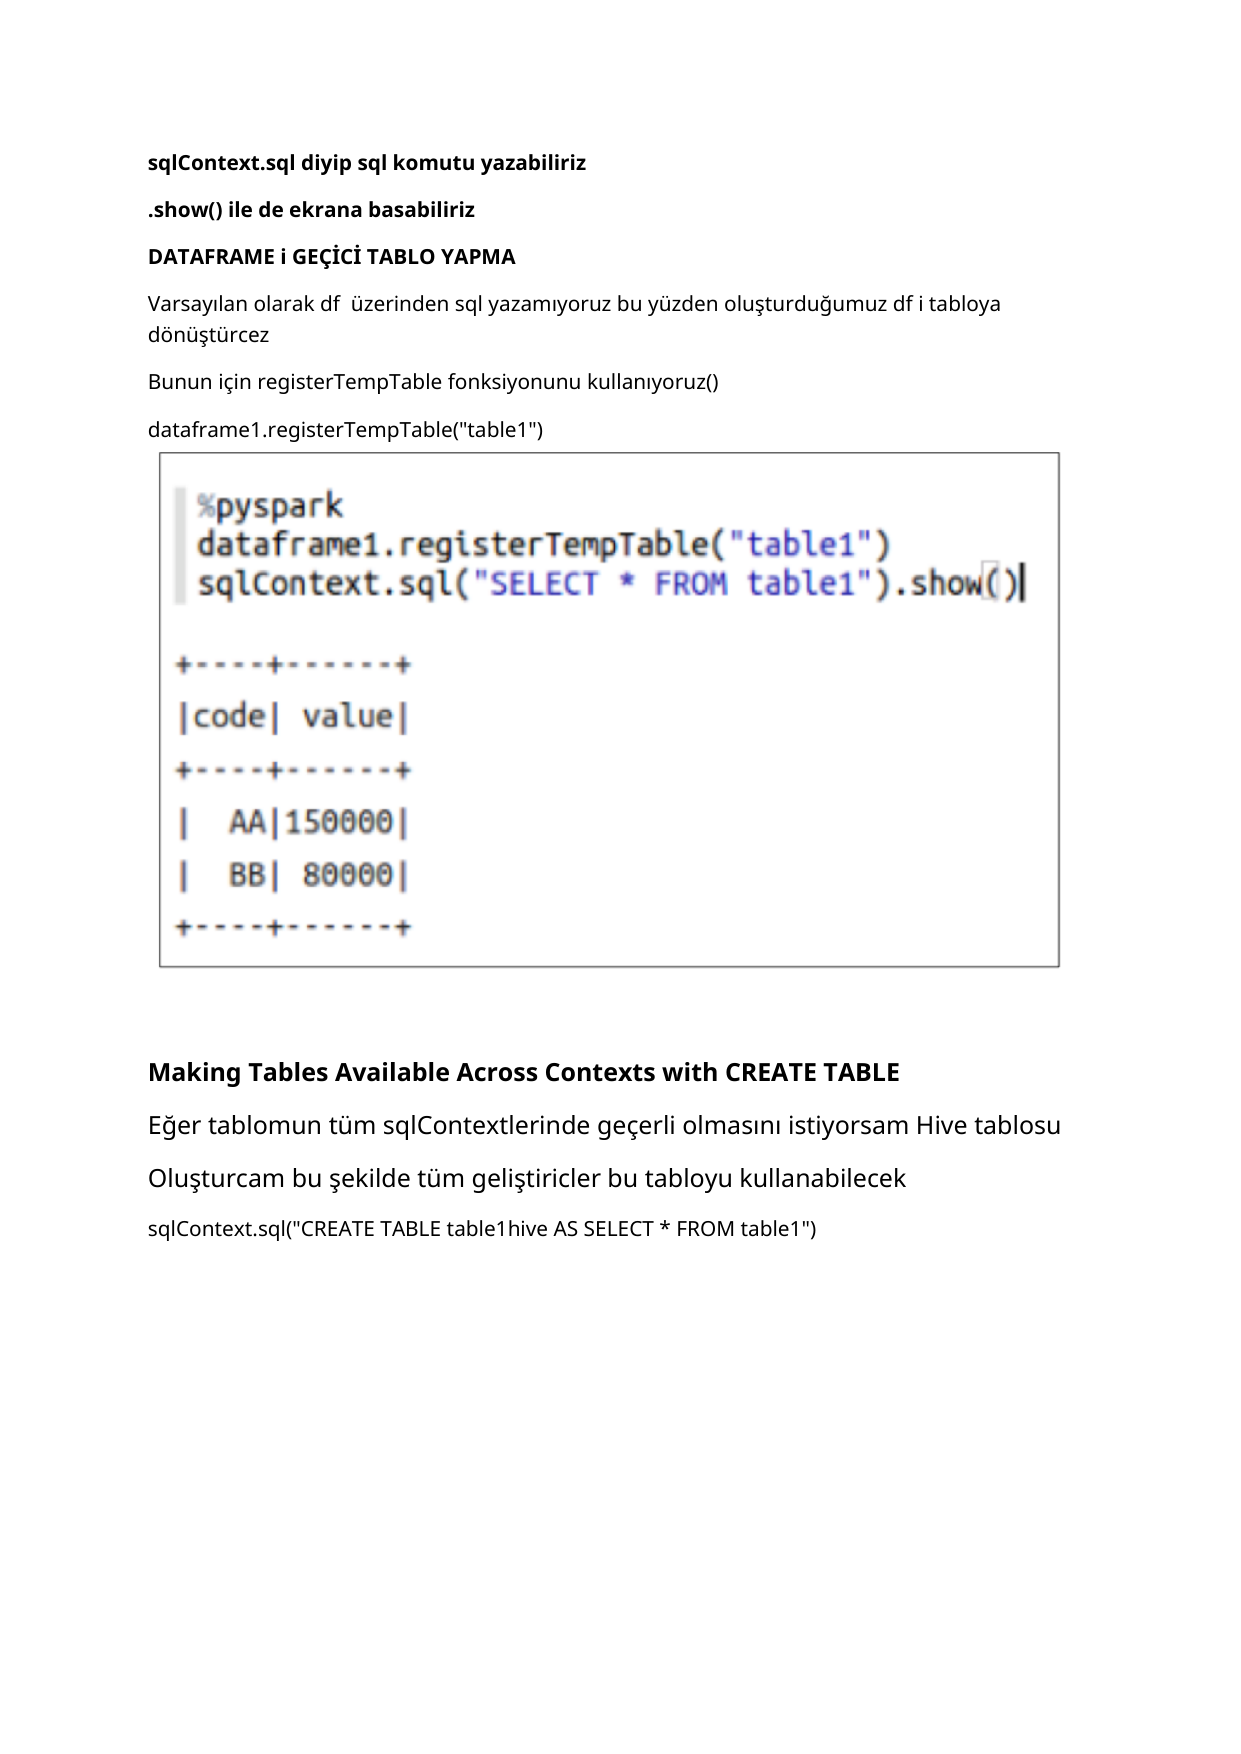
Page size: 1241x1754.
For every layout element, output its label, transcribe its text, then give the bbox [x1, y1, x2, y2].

text Oluşturcam bu şekilde tüm geliştiricler bu tabloyu kullanabilecek [148, 1161, 1093, 1195]
text Varsayılan olarak df üzerinden sql yazamıyoruz bu yüzden oluşturduğumuz df i tabloya dönüştürcez [148, 289, 1093, 348]
text Eğer tablomun tüm sqlContextlerinde geçerli olmasını istiyorsam Hive tablosu [148, 1108, 1093, 1142]
text sqlContext.sql("CREATE TABLE table1hive AS SELECT * FROM table1") [148, 1214, 1093, 1243]
text .show() ile de ekrana basabiliriz [148, 195, 1093, 223]
text Making Tables Available Across Contexts with CREATE TABLE [148, 1054, 1093, 1088]
text dataframe1.registerTempTable("table1") [148, 415, 1093, 445]
text sqlContext.sql diyip sql komutu yazabiliriz [148, 148, 1093, 176]
text DATAFRAME i GEÇİCİ TABLO YAPMA [148, 242, 1093, 271]
picture [147, 445, 1093, 989]
text Bunun için registerTempTable fonksiyonunu kullanıyoruz() [148, 367, 1093, 396]
